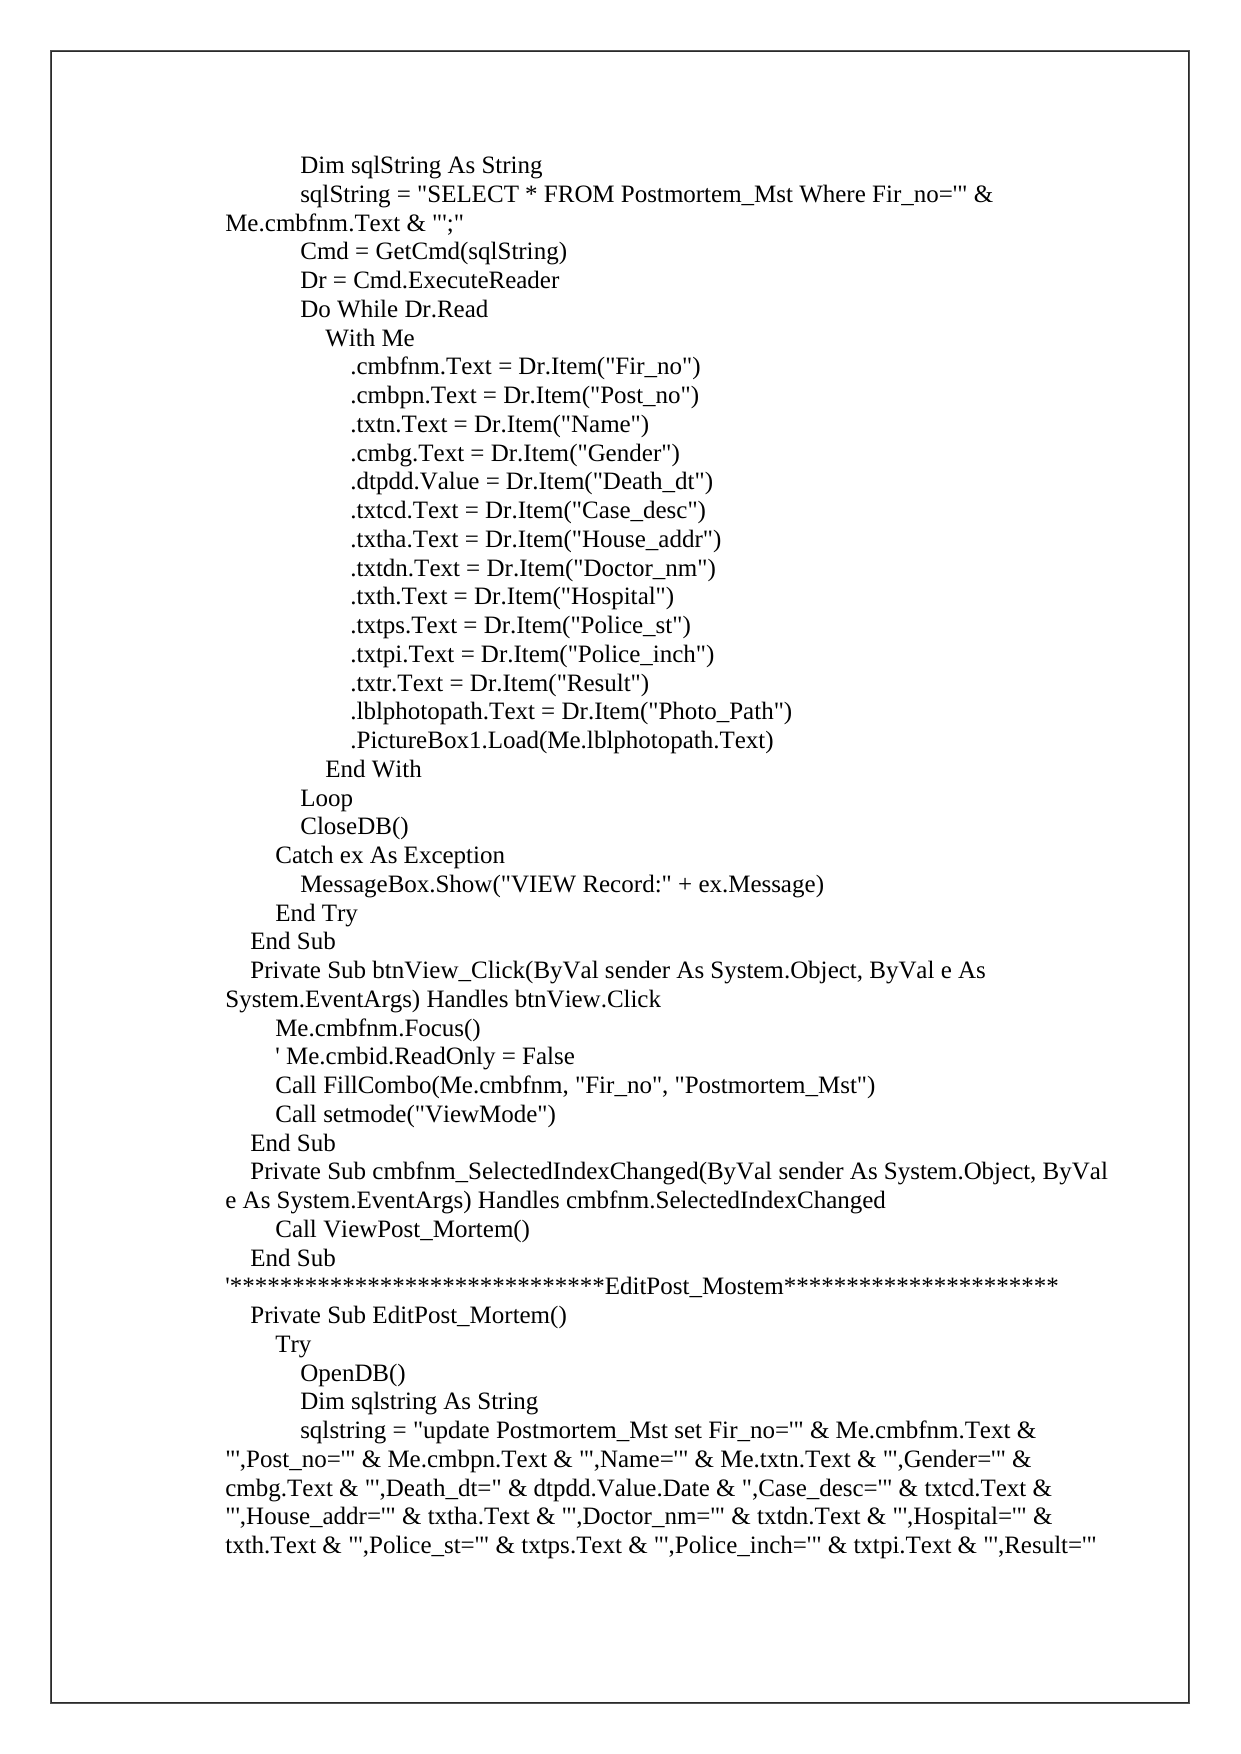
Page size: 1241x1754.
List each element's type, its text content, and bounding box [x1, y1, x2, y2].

text .txtr.Text = Dr.Item("Result") [225, 668, 1120, 696]
text sqlString = "SELECT * FROM Postmortem_Mst Where Fir_no='" & Me.cmbfnm.Text & "';" [225, 179, 1120, 236]
text .dtpdd.Value = Dr.Item("Death_dt") [225, 466, 1120, 495]
text .cmbfnm.Text = Dr.Item("Fir_no") [225, 351, 1120, 380]
text Try [225, 1329, 1120, 1358]
text .txtps.Text = Dr.Item("Police_st") [225, 610, 1120, 639]
text OpenDB() [225, 1358, 1120, 1386]
text End Try [225, 898, 1120, 926]
text Private Sub cmbfnm_SelectedIndexChanged(ByVal sender As System.Object, ByVal e As System.EventArgs) Handles cmbfnm.SelectedIndexChanged [225, 1156, 1120, 1214]
text Cmd = GetCmd(sqlString) [225, 236, 1120, 265]
text Dim sqlString As String [225, 150, 1120, 179]
text With Me [225, 323, 1120, 351]
text End Sub [225, 926, 1120, 955]
text .txtn.Text = Dr.Item("Name") [225, 409, 1120, 438]
text End Sub [225, 1128, 1120, 1156]
text End With [225, 754, 1120, 783]
text .cmbpn.Text = Dr.Item("Post_no") [225, 380, 1120, 409]
text .txth.Text = Dr.Item("Hospital") [225, 581, 1120, 610]
text .cmbg.Text = Dr.Item("Gender") [225, 438, 1120, 466]
text Do While Dr.Read [225, 294, 1120, 323]
text .txtcd.Text = Dr.Item("Case_desc") [225, 495, 1120, 524]
text Call setmode("ViewMode") [225, 1099, 1120, 1128]
text Catch ex As Exception [225, 840, 1120, 869]
text Dr = Cmd.ExecuteReader [225, 265, 1120, 294]
text End Sub [225, 1243, 1120, 1271]
text Dim sqlstring As String [225, 1386, 1120, 1415]
text .lblphotopath.Text = Dr.Item("Photo_Path") [225, 696, 1120, 725]
text '******************************EditPost_Mostem********************** [225, 1271, 1120, 1300]
text Private Sub EditPost_Mortem() [225, 1300, 1120, 1329]
text ' Me.cmbid.ReadOnly = False [225, 1041, 1120, 1070]
text Call ViewPost_Mortem() [225, 1214, 1120, 1243]
text Me.cmbfnm.Focus() [225, 1013, 1120, 1041]
text .txtpi.Text = Dr.Item("Police_inch") [225, 639, 1120, 668]
text MessageBox.Show("VIEW Record:" + ex.Message) [225, 869, 1120, 898]
text Loop [225, 783, 1120, 811]
text .txtha.Text = Dr.Item("House_addr") [225, 524, 1120, 553]
text Call FillCombo(Me.cmbfnm, "Fir_no", "Postmortem_Mst") [225, 1070, 1120, 1099]
text .txtdn.Text = Dr.Item("Doctor_nm") [225, 553, 1120, 581]
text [225, 1415, 1120, 1559]
text CloseDB() [225, 811, 1120, 840]
text .PictureBox1.Load(Me.lblphotopath.Text) [225, 725, 1120, 754]
text Private Sub btnView_Click(ByVal sender As System.Object, ByVal e As System.EventArgs) Handles btnView.Click [225, 955, 1120, 1013]
